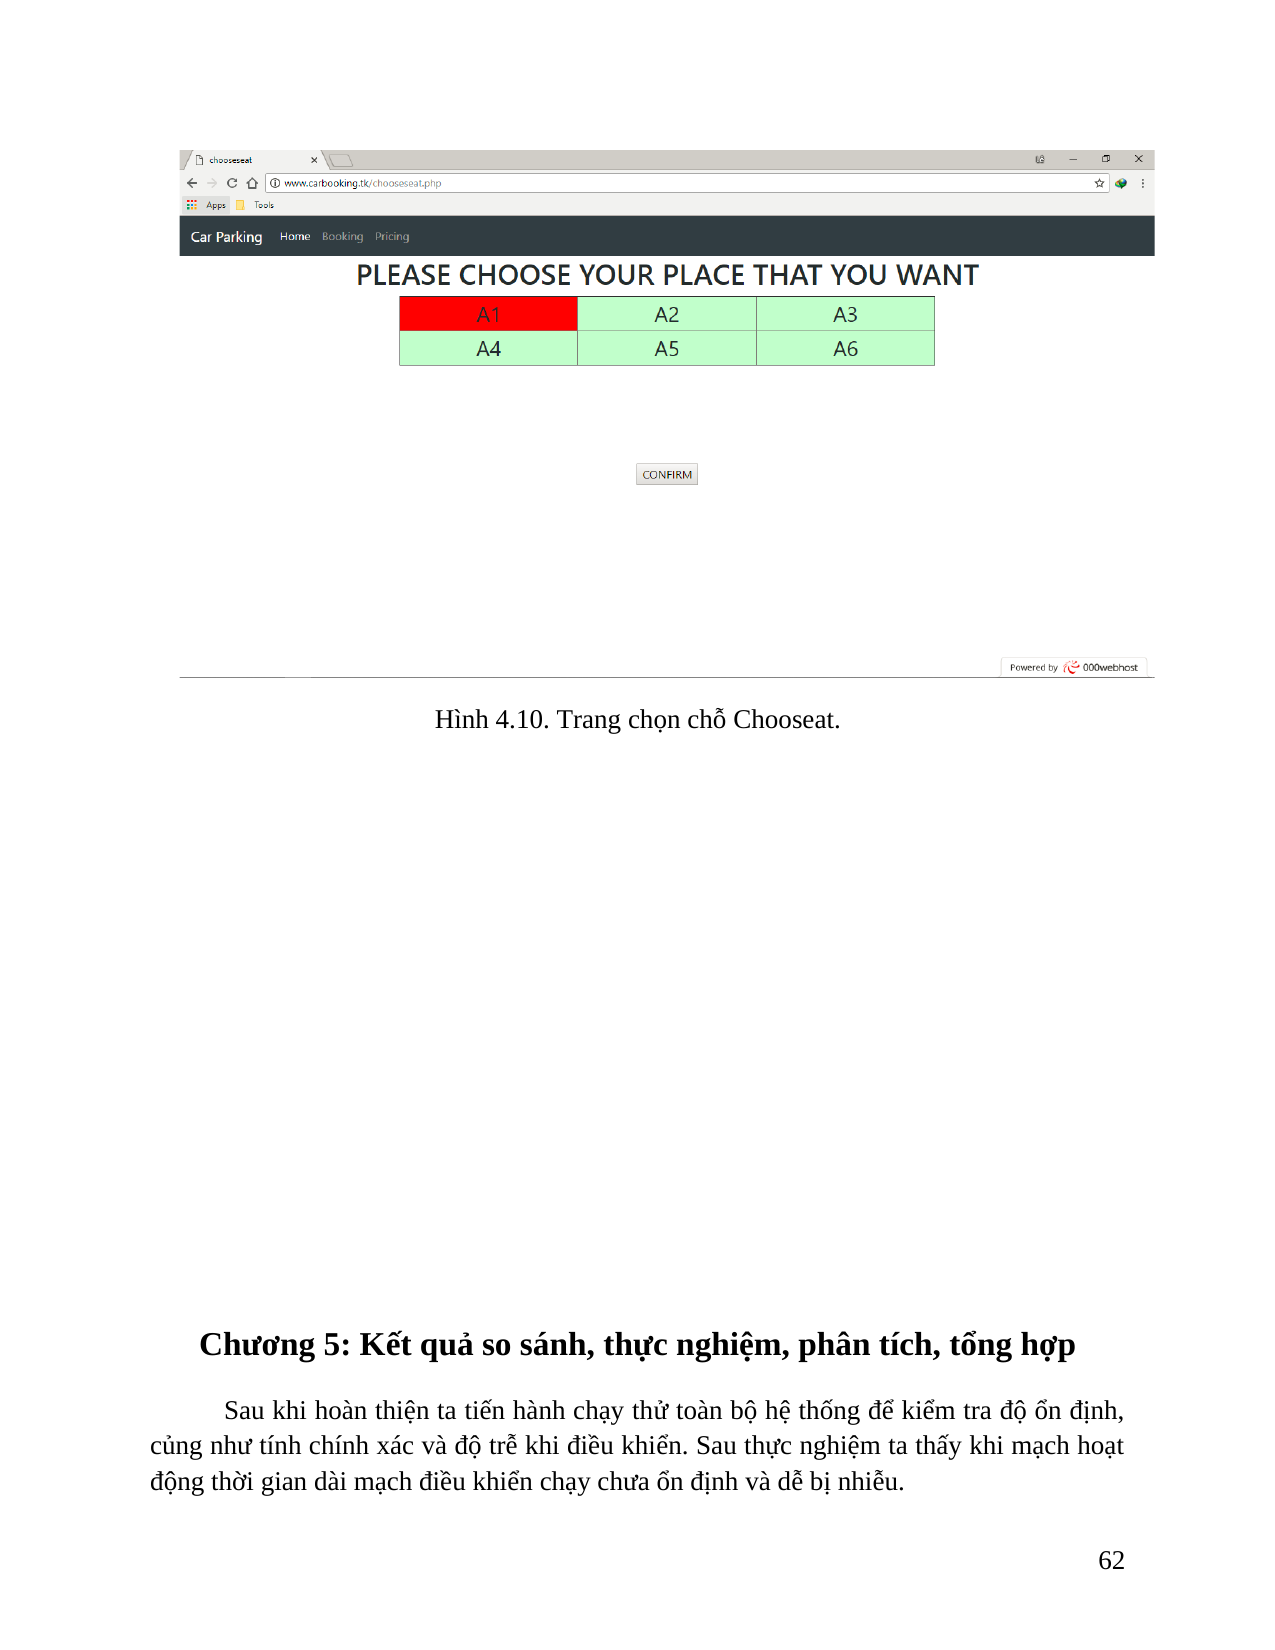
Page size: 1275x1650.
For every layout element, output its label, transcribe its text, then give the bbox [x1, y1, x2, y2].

text Hình 4.10. Trang chọn chỗ Chooseat. [150, 703, 1125, 734]
subtitle Chương 5: Kết quả so sánh, thực nghiệm, phân tích, tổng hợp [150, 1325, 1125, 1363]
picture [179, 150, 1155, 678]
text Sau khi hoàn thiện ta tiến hành chạy thử toàn bộ hệ thống để kiểm tra độ ổn định, củng như tính chính xác và độ trễ khi điều khiển. Sau thực nghiệm ta thấy khi mạch hoạt động thời gian dài mạch điều khiển chạy chưa ổn định và dễ bị nhiễu. [150, 1394, 1125, 1496]
